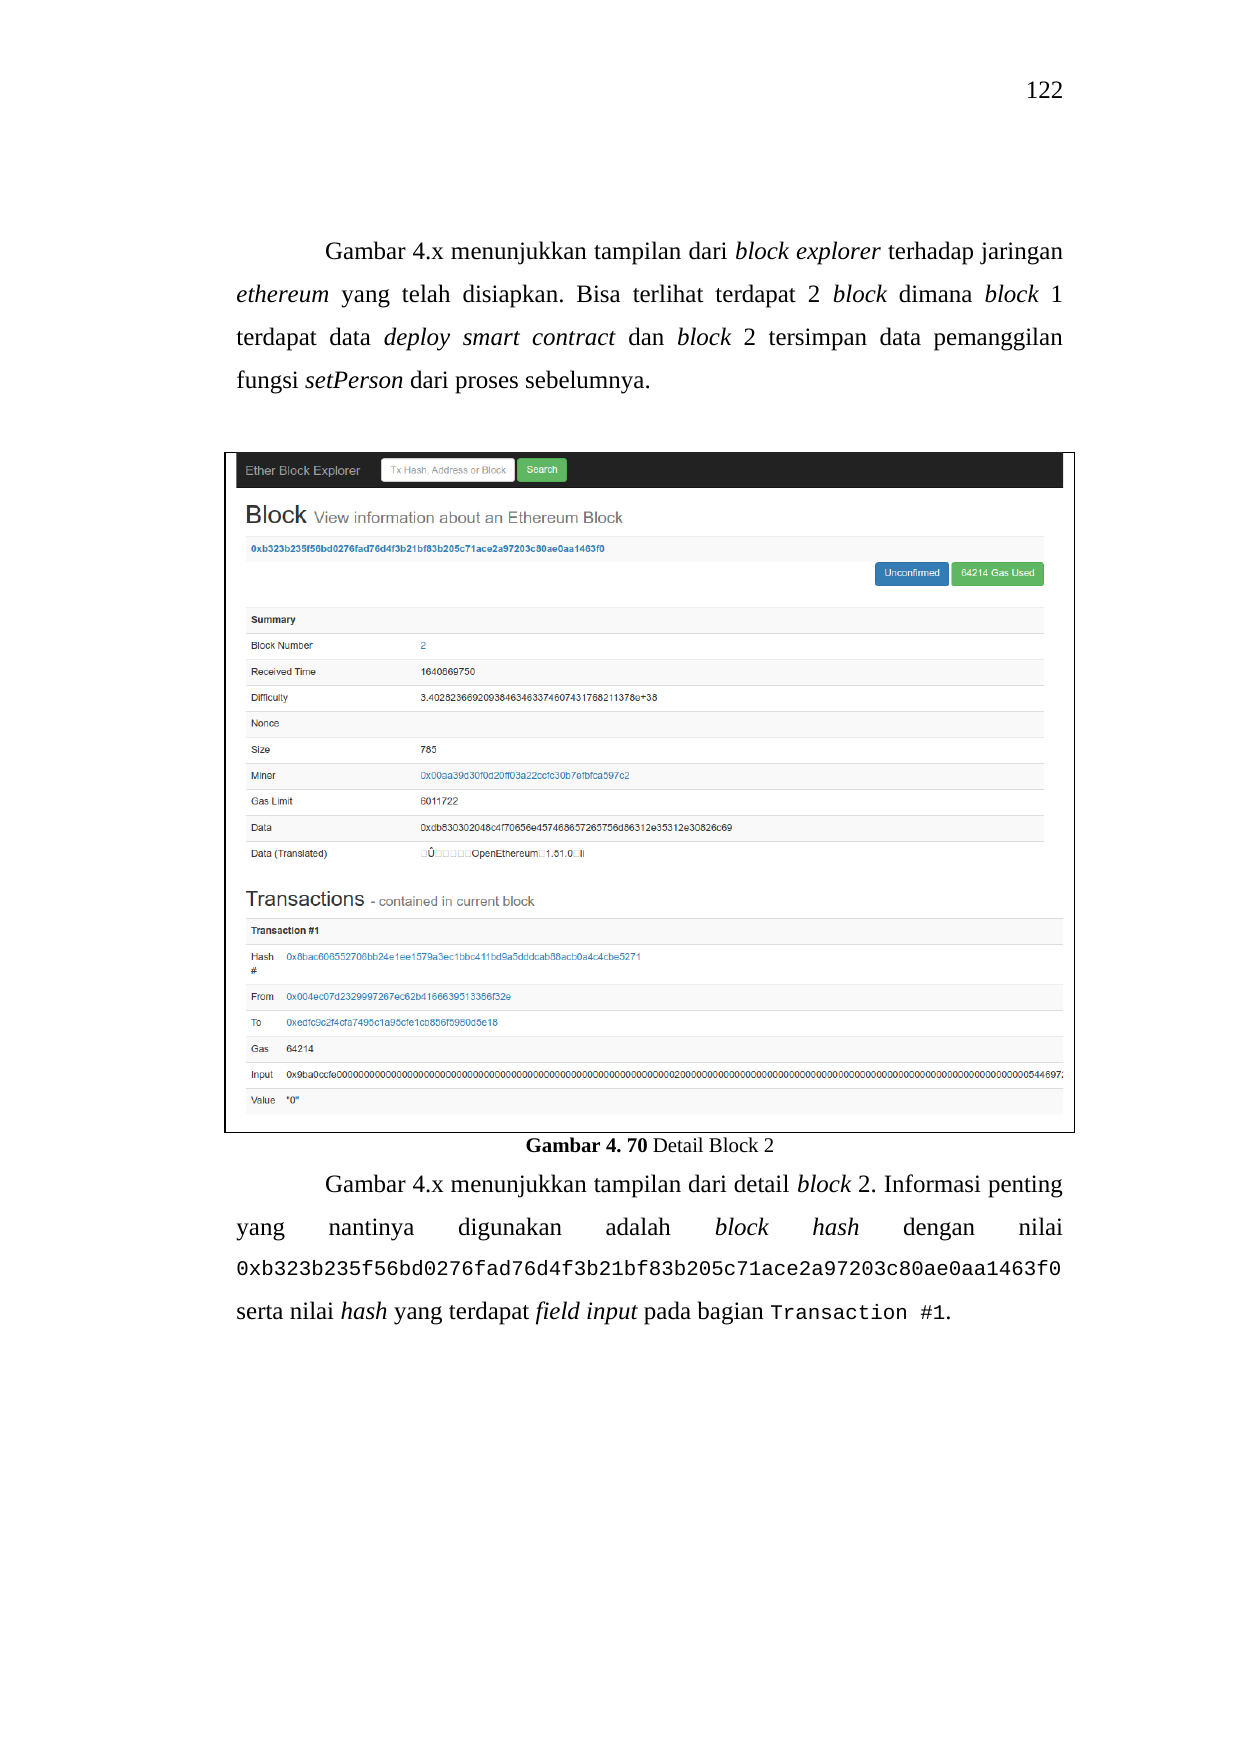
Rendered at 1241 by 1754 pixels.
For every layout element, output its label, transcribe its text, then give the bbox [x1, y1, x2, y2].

text Gambar 4.x menunjukkan tampilan dari block explorer terhadap jaringan ethereum yang telah disiapkan. Bisa terlihat terdapat 2 block dimana block 1 terdapat data deploy smart contract dan block 2 tersimpan data pemanggilan fungsi setPerson dari proses sebelumnya. [236, 236, 1063, 394]
text Gambar 4. 70 Detail Block 2 [236, 1133, 1063, 1157]
table_header [226, 453, 1074, 1132]
text Gambar 4.x menunjukkan tampilan dari detail block 2. Informasi penting yang nantinya digunakan adalah block hash dengan nilai 0xb323b235f56bd0276fad76d4f3b21bf83b205c71ace2a97203c80ae0aa1463f0 serta nilai hash yang terdapat field input pada bagian Transaction #1. [236, 1169, 1063, 1326]
picture [236, 452, 1064, 1118]
